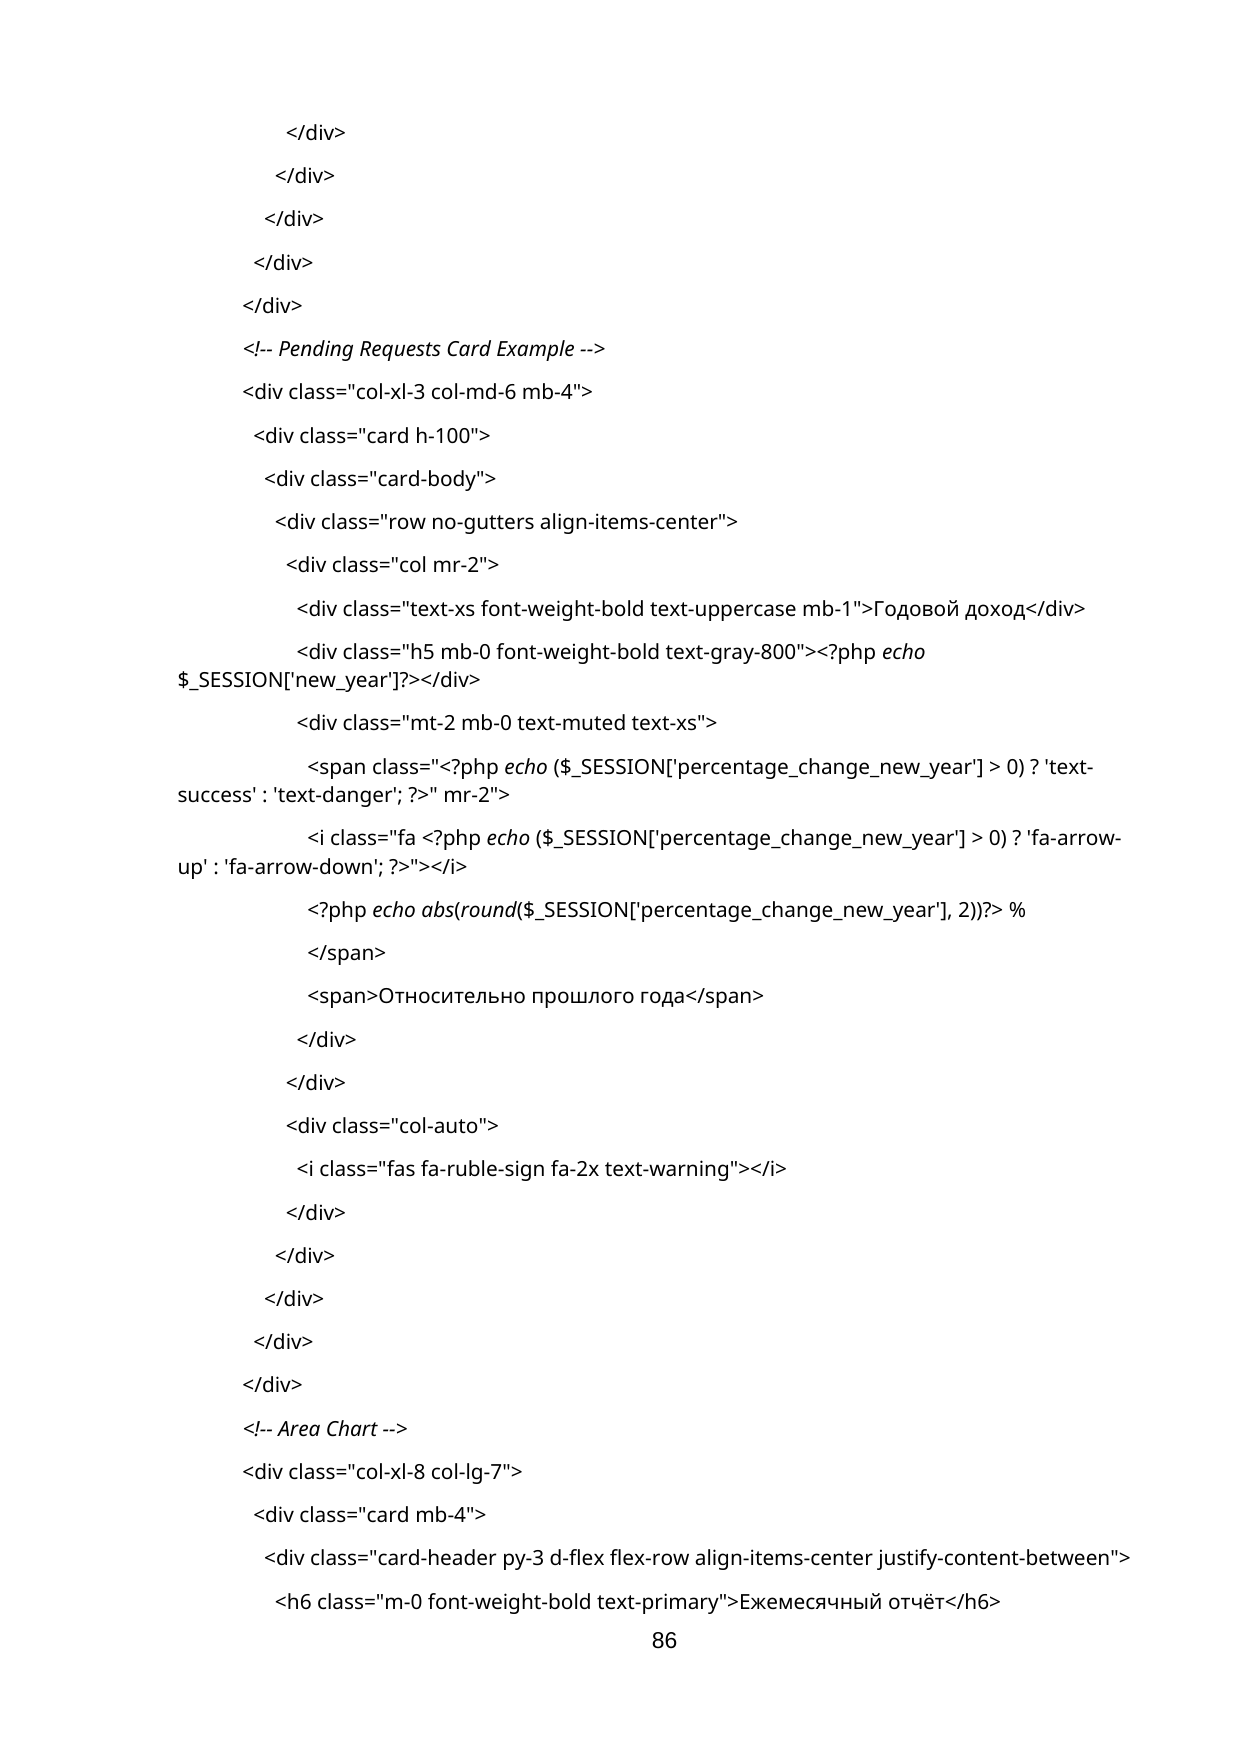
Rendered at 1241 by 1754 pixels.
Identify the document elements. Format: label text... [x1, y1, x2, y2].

text </div> [177, 118, 1152, 147]
text <div class="card mb-4"> [177, 1500, 1152, 1529]
text <span class="<?php echo ($_SESSION['percentage_change_new_year'] > 0) ? 'text-success' : 'text-danger'; ?>" mr-2"> [177, 752, 1152, 809]
text </div> [177, 248, 1152, 276]
text <div class="h5 mb-0 font-weight-bold text-gray-800"><?php echo $_SESSION['new_year']?></div> [177, 637, 1152, 694]
text </div> [177, 1198, 1152, 1226]
text <i class="fa <?php echo ($_SESSION['percentage_change_new_year'] > 0) ? 'fa-arrow-up' : 'fa-arrow-down'; ?>"></i> [177, 823, 1152, 880]
text <!-- Area Chart --> [177, 1414, 1152, 1442]
text <div class="mt-2 mb-0 text-muted text-xs"> [177, 708, 1152, 737]
text <div class="card h-100"> [177, 421, 1152, 449]
text </div> [177, 291, 1152, 319]
text <!-- Pending Requests Card Example --> [177, 334, 1152, 363]
text <h6 class="m-0 font-weight-bold text-primary">Ежемесячный отчёт</h6> [177, 1587, 1152, 1615]
text <div class="card-header py-3 d-flex flex-row align-items-center justify-content-between"> [177, 1543, 1152, 1572]
text <div class="text-xs font-weight-bold text-uppercase mb-1">Годовой доход</div> [177, 594, 1152, 622]
text </div> [177, 1327, 1152, 1356]
text <i class="fas fa-ruble-sign fa-2x text-warning"></i> [177, 1154, 1152, 1183]
text <span>Относительно прошлого года</span> [177, 982, 1152, 1010]
text </div> [177, 1025, 1152, 1053]
text <div class="col mr-2"> [177, 550, 1152, 579]
text </div> [177, 1068, 1152, 1096]
text <div class="card-body"> [177, 464, 1152, 492]
text </div> [177, 161, 1152, 190]
text <div class="col-auto"> [177, 1111, 1152, 1140]
text <div class="col-xl-8 col-lg-7"> [177, 1457, 1152, 1486]
text <div class="row no-gutters align-items-center"> [177, 507, 1152, 536]
text <?php echo abs(round($_SESSION['percentage_change_new_year'], 2))?> % [177, 895, 1152, 923]
text </div> [177, 1284, 1152, 1313]
text <div class="col-xl-3 col-md-6 mb-4"> [177, 377, 1152, 406]
text </span> [177, 938, 1152, 967]
text </div> [177, 1241, 1152, 1269]
text </div> [177, 204, 1152, 233]
text </div> [177, 1371, 1152, 1399]
